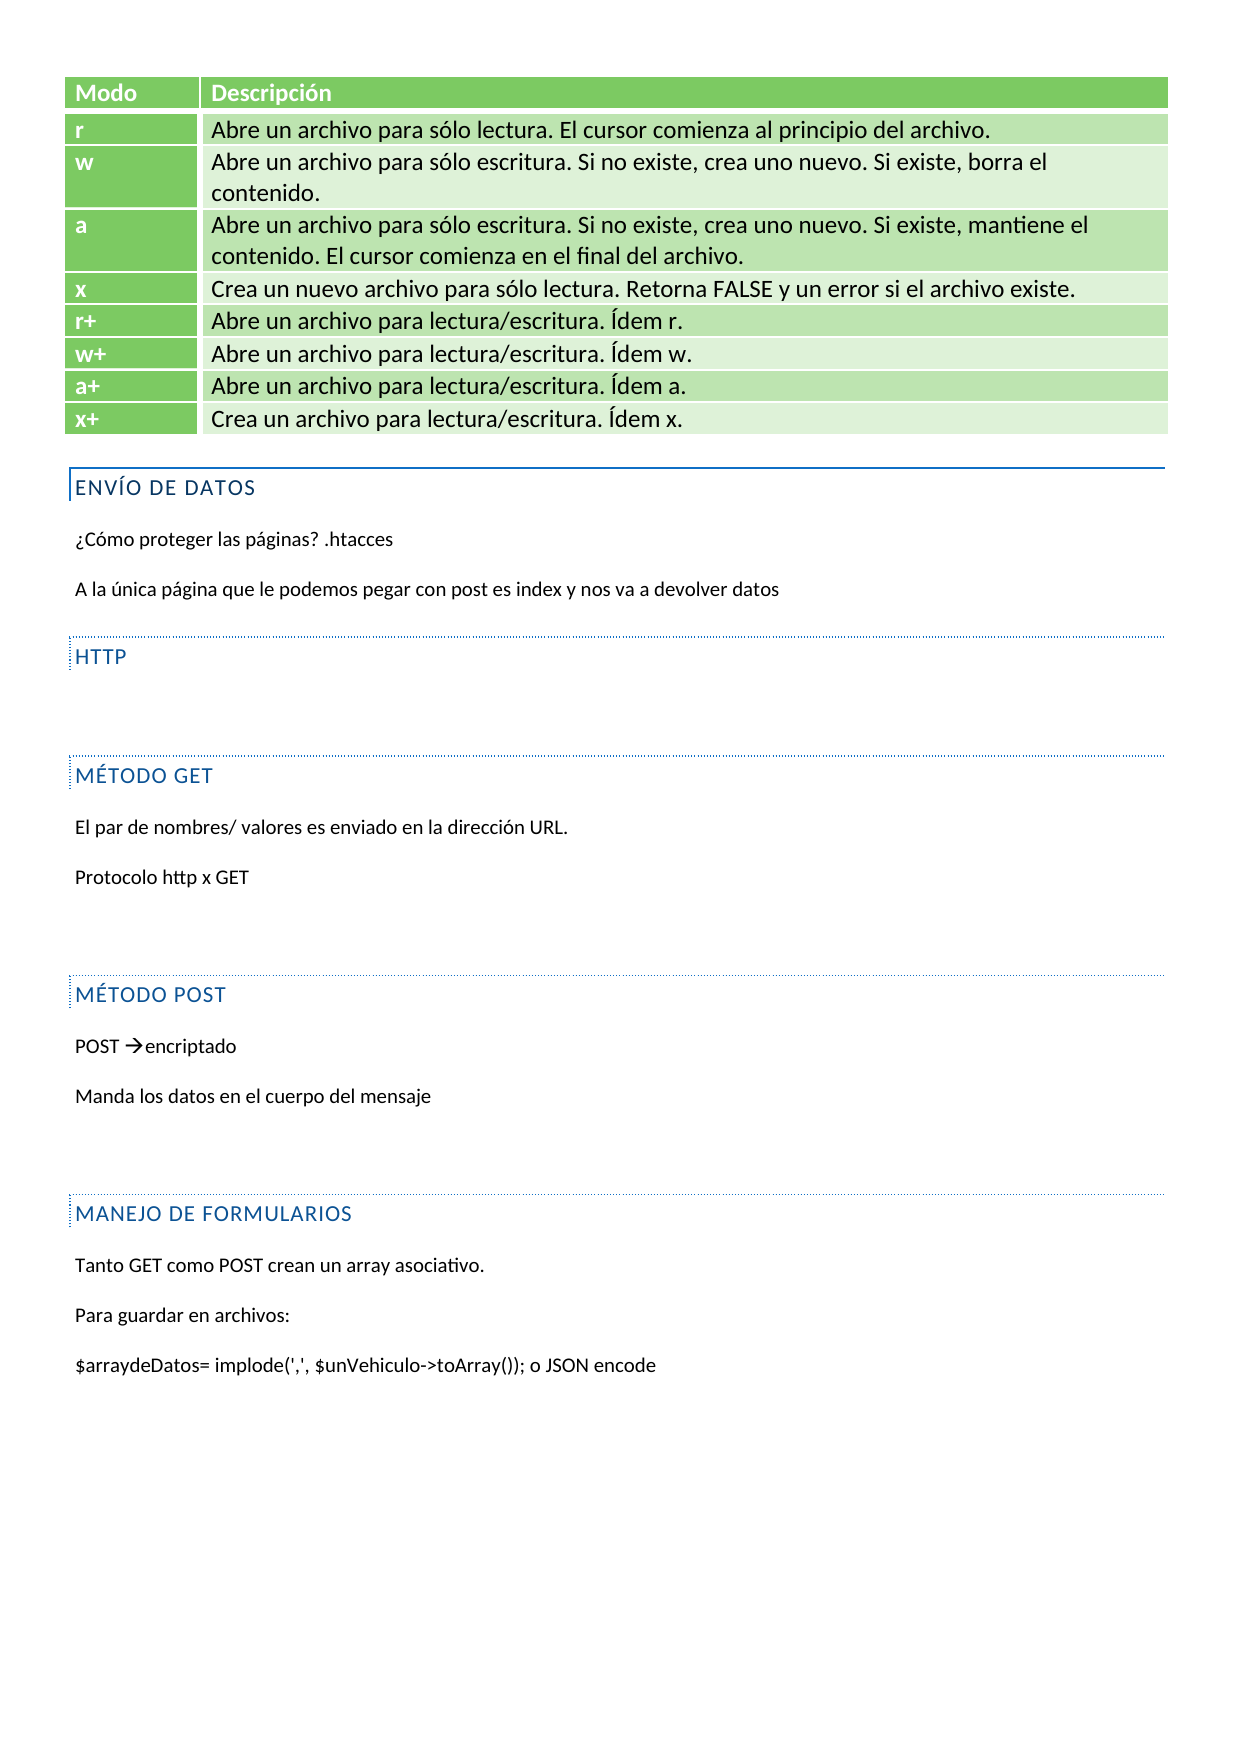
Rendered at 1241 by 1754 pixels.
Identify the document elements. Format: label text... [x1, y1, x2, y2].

table_cell a [65, 210, 197, 271]
subtitle Manejo de Formularios [69, 1194, 1165, 1227]
text El par de nombres/ valores es enviado en la dirección URL. [75, 814, 1165, 839]
table_cell x [65, 273, 197, 303]
table_cell x+ [65, 403, 197, 434]
table_cell Abre un archivo para sólo lectura. El cursor comienza al principio del archivo. [203, 114, 1168, 144]
subtitle Método GET [69, 755, 1165, 789]
text Tanto GET como POST crean un array asociativo. [75, 1252, 1165, 1278]
table_cell r [65, 114, 197, 144]
table_cell a+ [65, 371, 197, 401]
text POST encriptado [75, 1033, 1165, 1059]
table_cell Crea un nuevo archivo para sólo lectura. Retorna FALSE y un error si el archivo existe. [203, 273, 1168, 303]
table_cell r+ [65, 305, 197, 336]
table_cell Abre un archivo para sólo escritura. Si no existe, crea uno nuevo. Si existe, mantiene el contenido. El cursor comienza en el final del archivo. [203, 210, 1168, 271]
table_cell w [65, 146, 197, 207]
table_header Descripción [201, 77, 1168, 108]
table_cell Abre un archivo para sólo escritura. Si no existe, crea uno nuevo. Si existe, borra el contenido. [203, 146, 1168, 207]
table_cell Abre un archivo para lectura/escritura. Ídem w. [203, 338, 1168, 368]
table_cell w+ [65, 338, 197, 368]
text $arraydeDatos= implode(',', $unVehiculo->toArray()); o JSON encode [75, 1352, 1165, 1378]
subtitle Envío de datos [71, 469, 1165, 501]
text A la única página que le podemos pegar con post es index y nos va a devolver datos [75, 576, 1165, 601]
table_header Modo [65, 77, 199, 108]
table_cell Crea un archivo para lectura/escritura. Ídem x. [203, 403, 1168, 434]
subtitle Método POST [69, 974, 1165, 1008]
table_cell Abre un archivo para lectura/escritura. Ídem a. [203, 371, 1168, 401]
text Protocolo http x GET [75, 864, 1165, 889]
subtitle HTTP [69, 636, 1165, 670]
text ¿Cómo proteger las páginas? .htacces [75, 526, 1165, 551]
text Para guardar en archivos: [75, 1302, 1165, 1328]
table_cell Abre un archivo para lectura/escritura. Ídem r. [203, 305, 1168, 336]
text Manda los datos en el cuerpo del mensaje [75, 1083, 1165, 1109]
